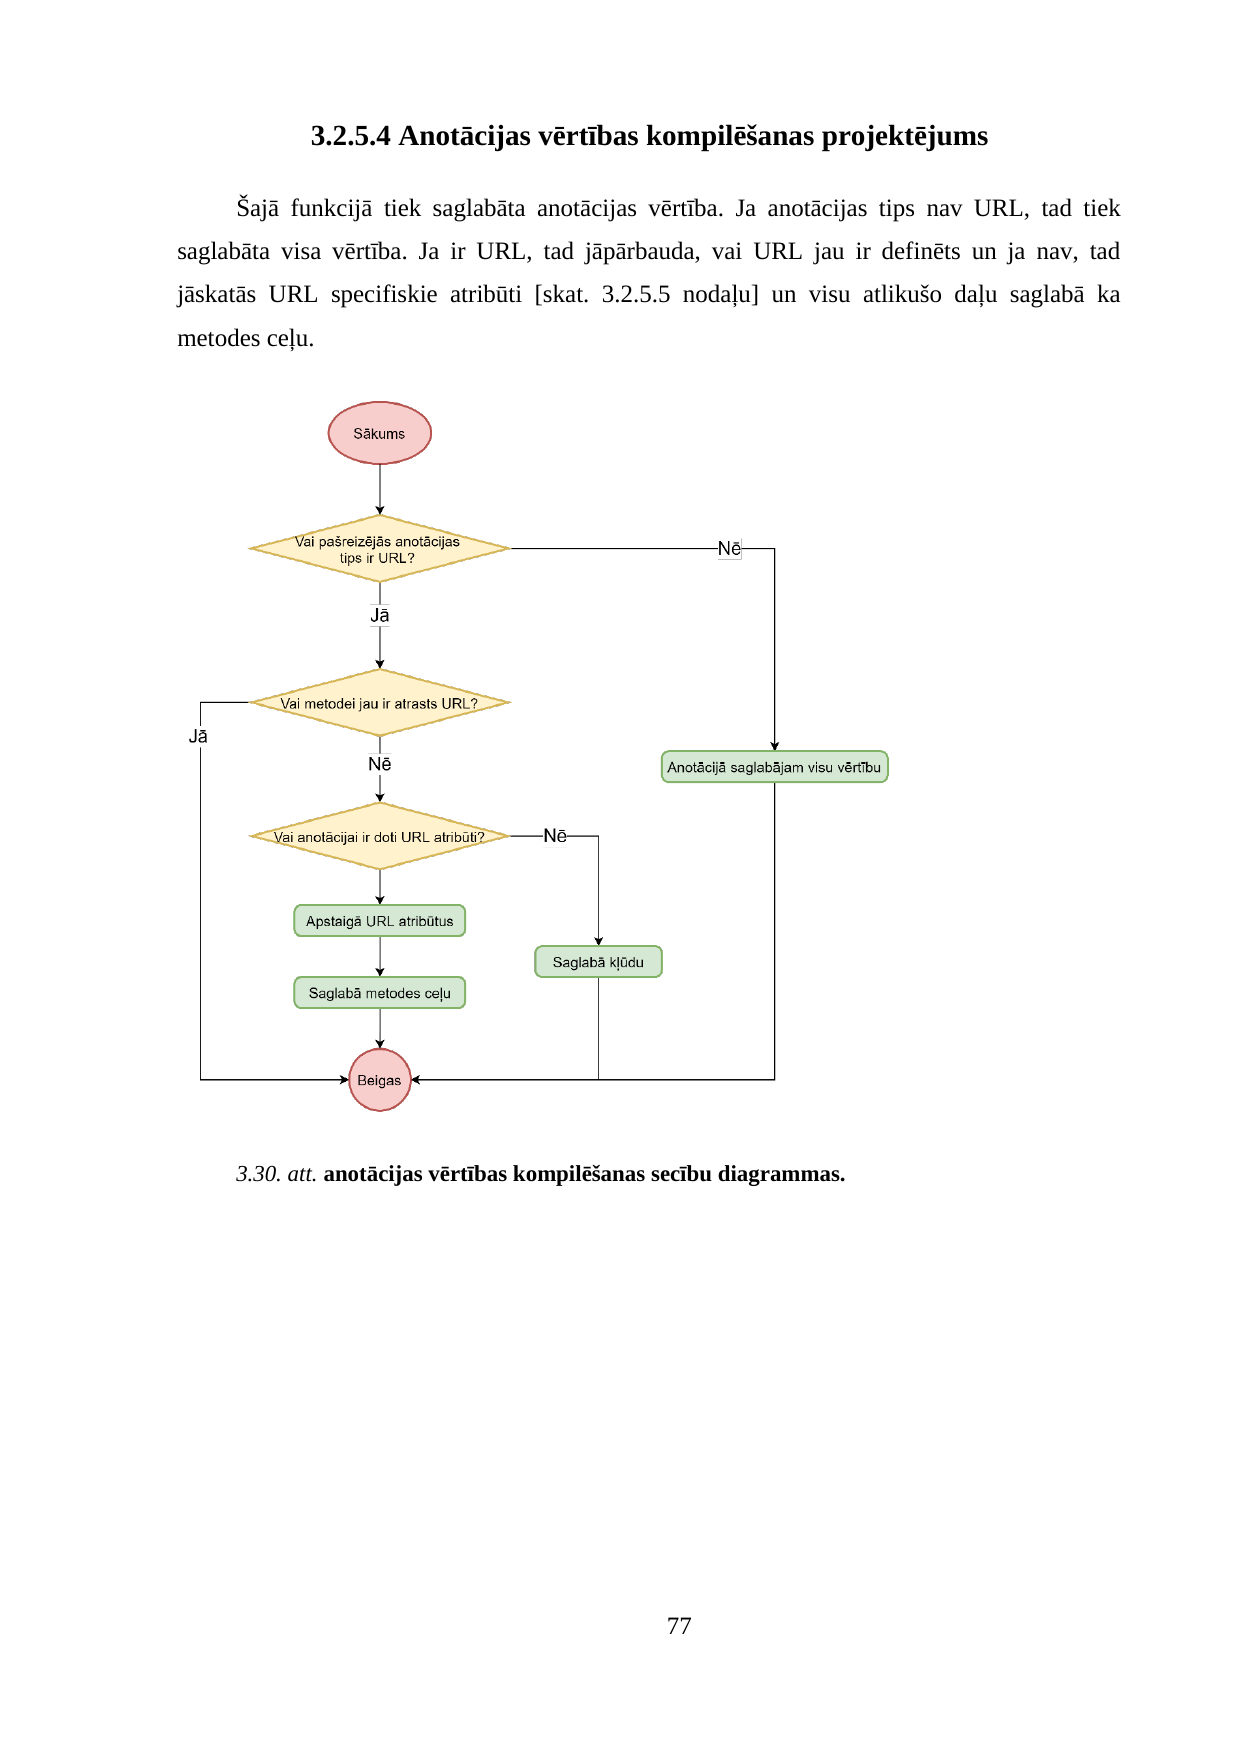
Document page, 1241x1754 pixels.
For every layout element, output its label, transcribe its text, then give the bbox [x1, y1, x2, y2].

text Šajā funkcijā tiek saglabāta anotācijas vērtība. Ja anotācijas tips nav URL, tad tiek saglabāta visa vērtība. Ja ir URL, tad jāpārbauda, vai URL jau ir definēts un ja nav, tad jāskatās URL specifiskie atribūti [skat. 3.2.5.5 nodaļu] un visu atlikušo daļu saglabā ka metodes ceļu. [177, 193, 1122, 351]
subtitle 3.2.5.4 Anotācijas vērtības kompilēšanas projektējums [177, 118, 1122, 152]
picture [177, 390, 898, 1121]
text 3.30. att. anotācijas vērtības kompilēšanas secību diagrammas. [177, 1160, 1122, 1186]
